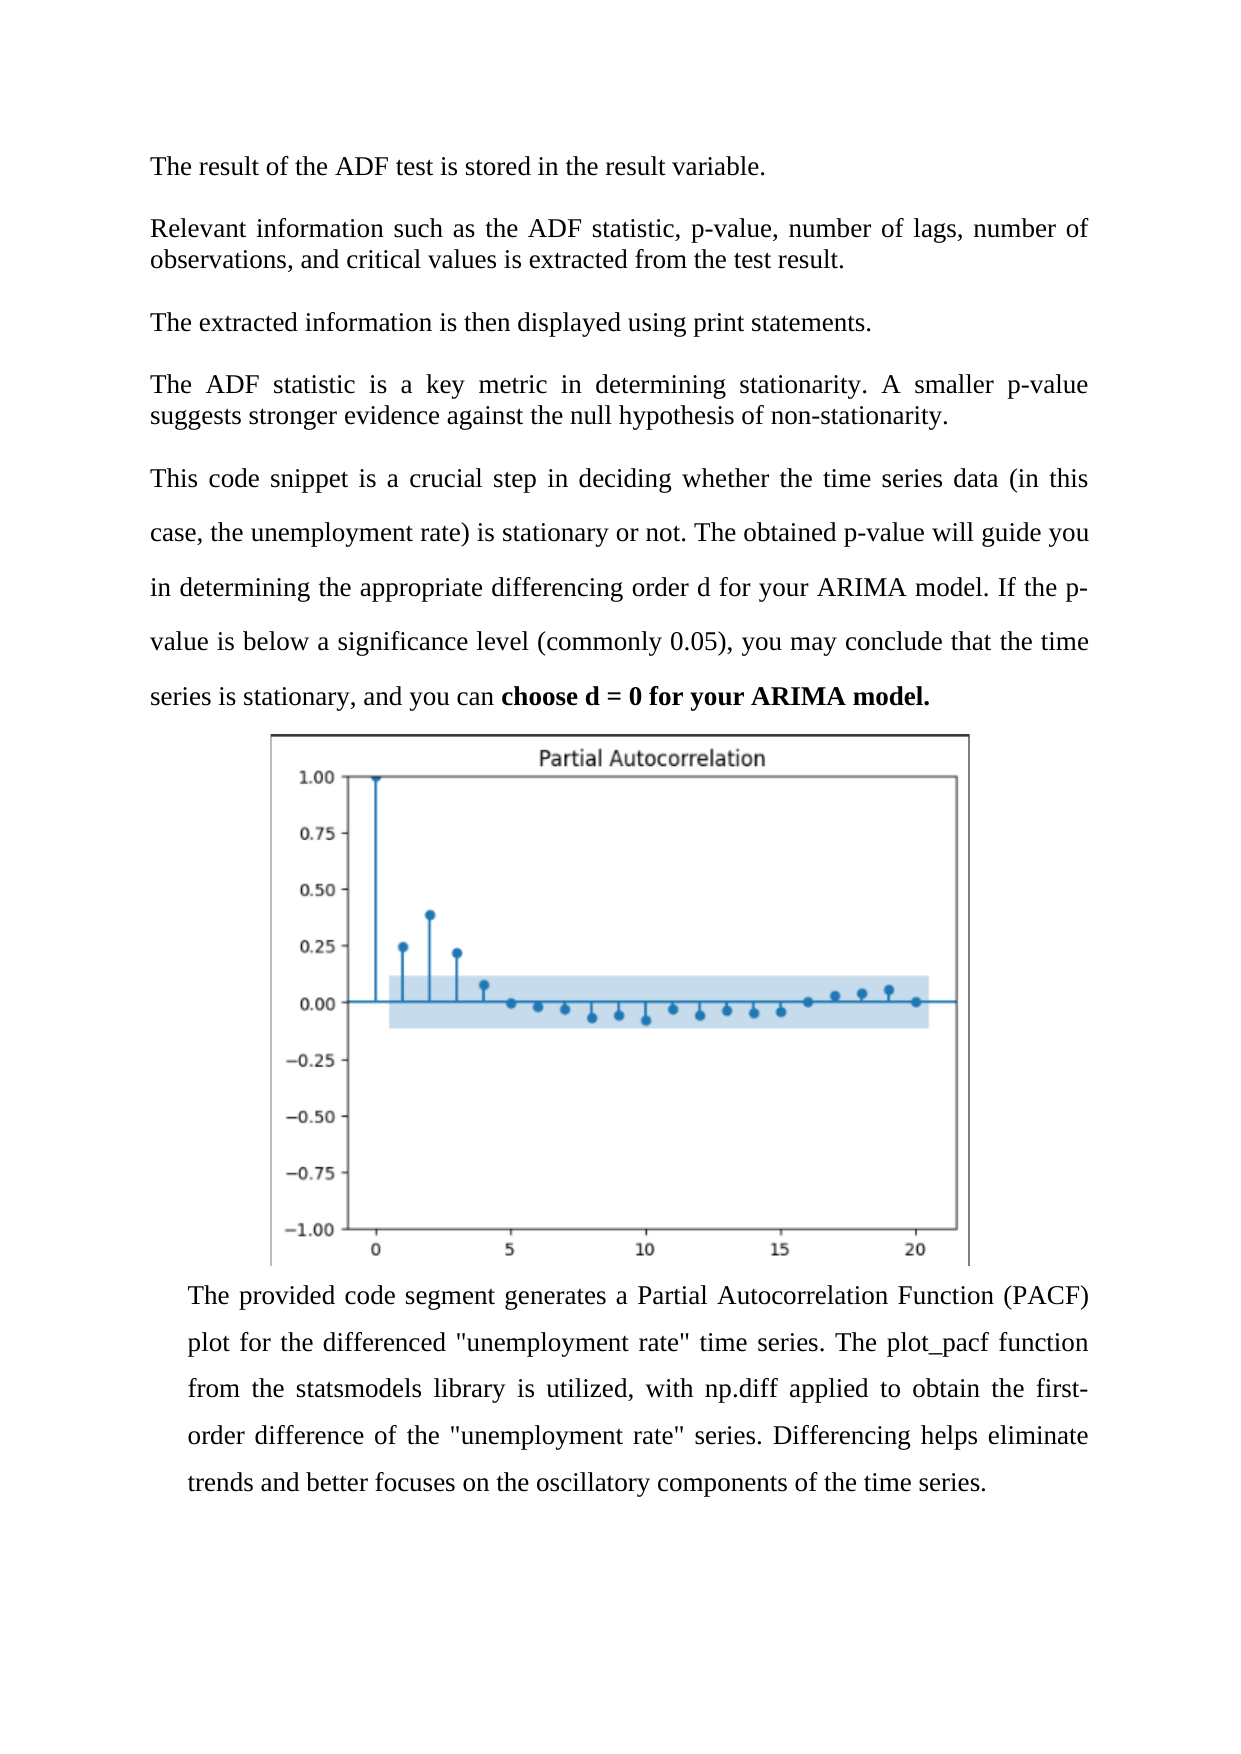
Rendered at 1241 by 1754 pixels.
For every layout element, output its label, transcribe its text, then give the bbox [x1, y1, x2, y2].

text The provided code segment generates a Partial Autocorrelation Function (PACF) plot for the differenced "unemployment rate" time series. The plot_pacf function from the statsmodels library is utilized, with np.diff applied to obtain the first-order difference of the "unemployment rate" series. Differencing helps eliminate trends and better focuses on the oscillatory components of the time series. [187, 1279, 1090, 1497]
text This code snippet is a crucial step in deciding whether the time series data (in this case, the unemployment rate) is stationary or not. The obtained p-value will guide you in determining the appropriate differencing order d for your ARIMA model. If the p-value is below a significance level (commonly 0.05), you may conclude that the time series is stationary, and you can choose d = 0 for your ARIMA model. [150, 462, 1090, 711]
text The result of the ADF test is stored in the result variable. [150, 150, 1090, 181]
text The ADF statistic is a key metric in determining stationarity. A smaller p-value suggests stronger evidence against the null hypothesis of non-stationarity. [150, 368, 1090, 431]
text Relevant information such as the ADF statistic, p-value, number of lags, number of observations, and critical values is extracted from the test result. [150, 212, 1090, 275]
picture [270, 734, 970, 1266]
text The extracted information is then displayed using print statements. [150, 306, 1090, 337]
